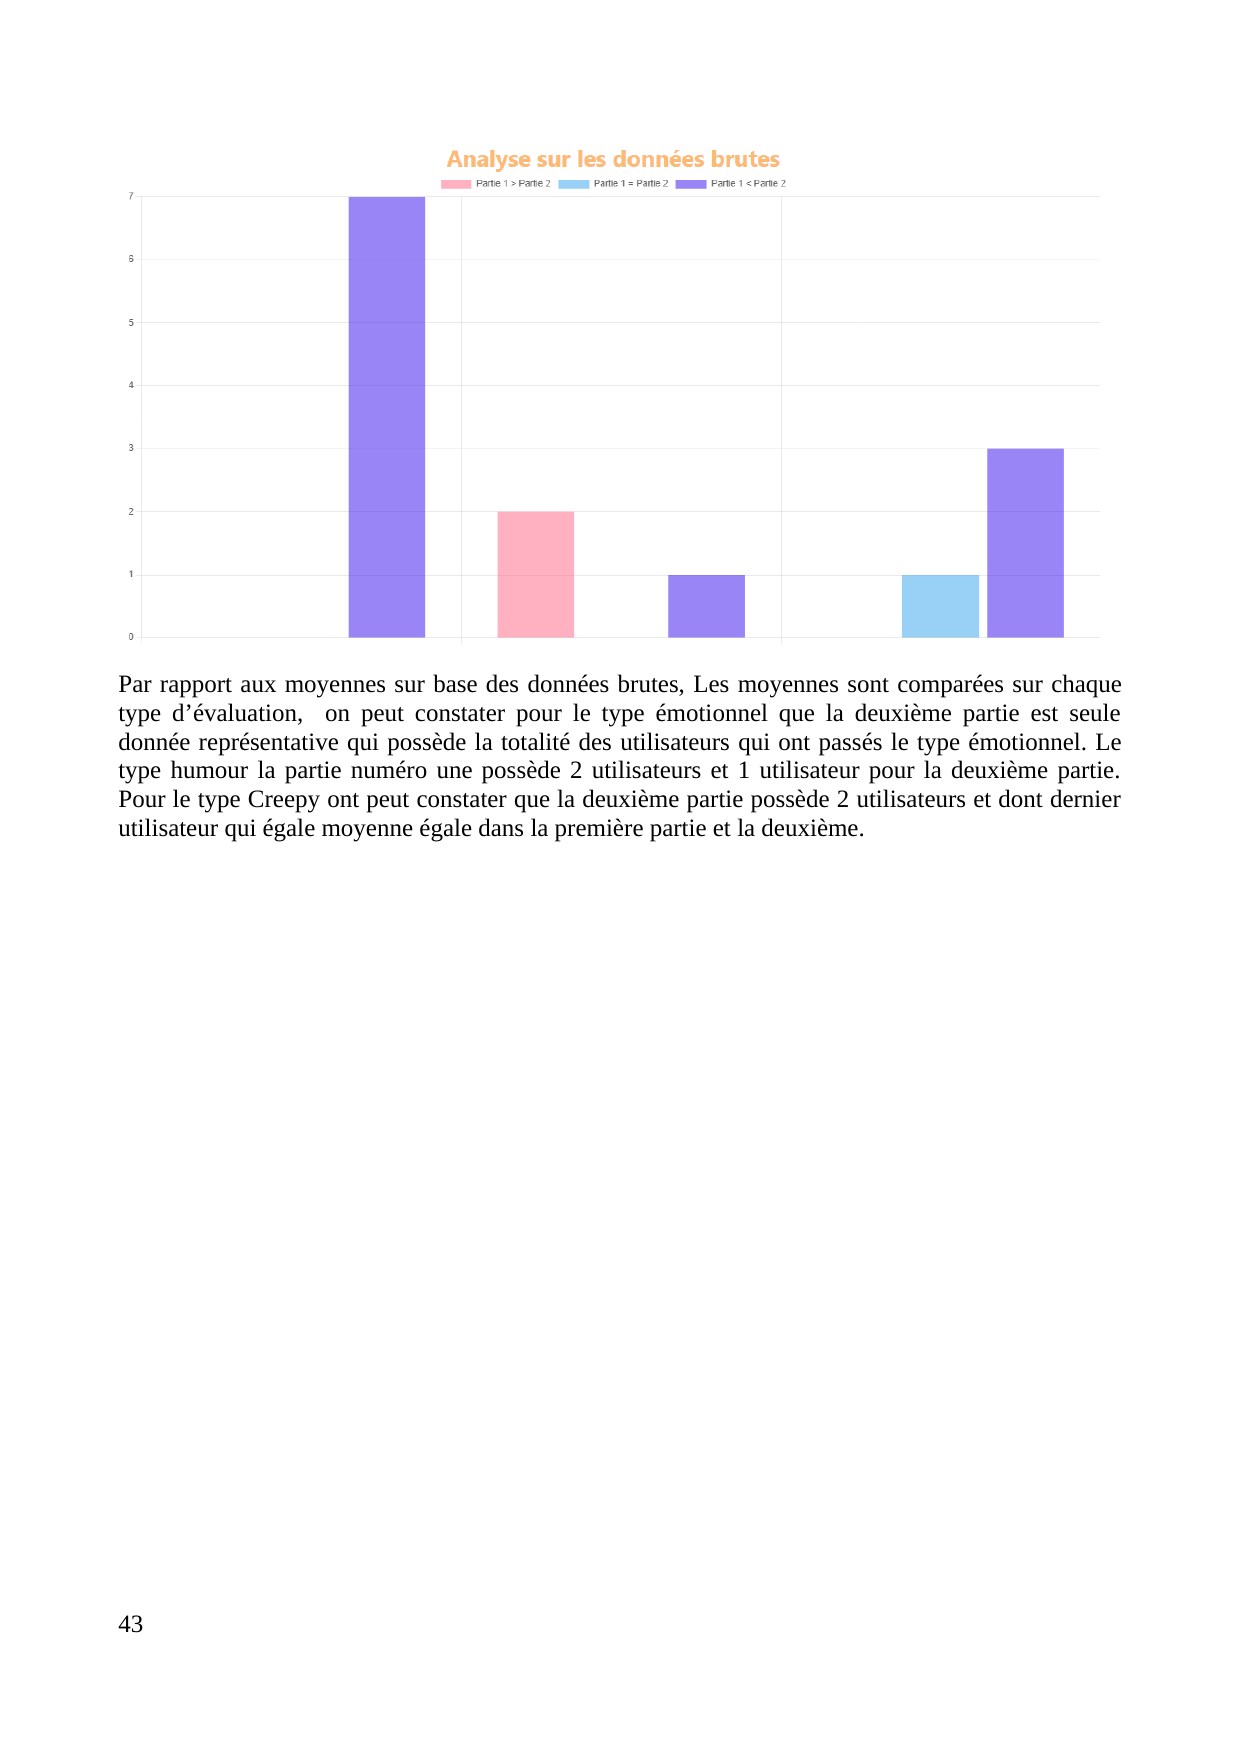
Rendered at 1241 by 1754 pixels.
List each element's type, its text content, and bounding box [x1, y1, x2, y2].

text Par rapport aux moyennes sur base des données brutes, Les moyennes sont comparées sur chaque type d’évaluation, on peut constater pour le type émotionnel que la deuxième partie est seule donnée représentative qui possède la totalité des utilisateurs qui ont passés le type émotionnel. Le type humour la partie numéro une possède 2 utilisateurs et 1 utilisateur pour la deuxième partie. Pour le type Creepy ont peut constater que la deuxième partie possède 2 utilisateurs et dont dernier utilisateur qui égale moyenne égale dans la première partie et la deuxième. [118, 669, 1123, 842]
picture [118, 132, 1123, 645]
